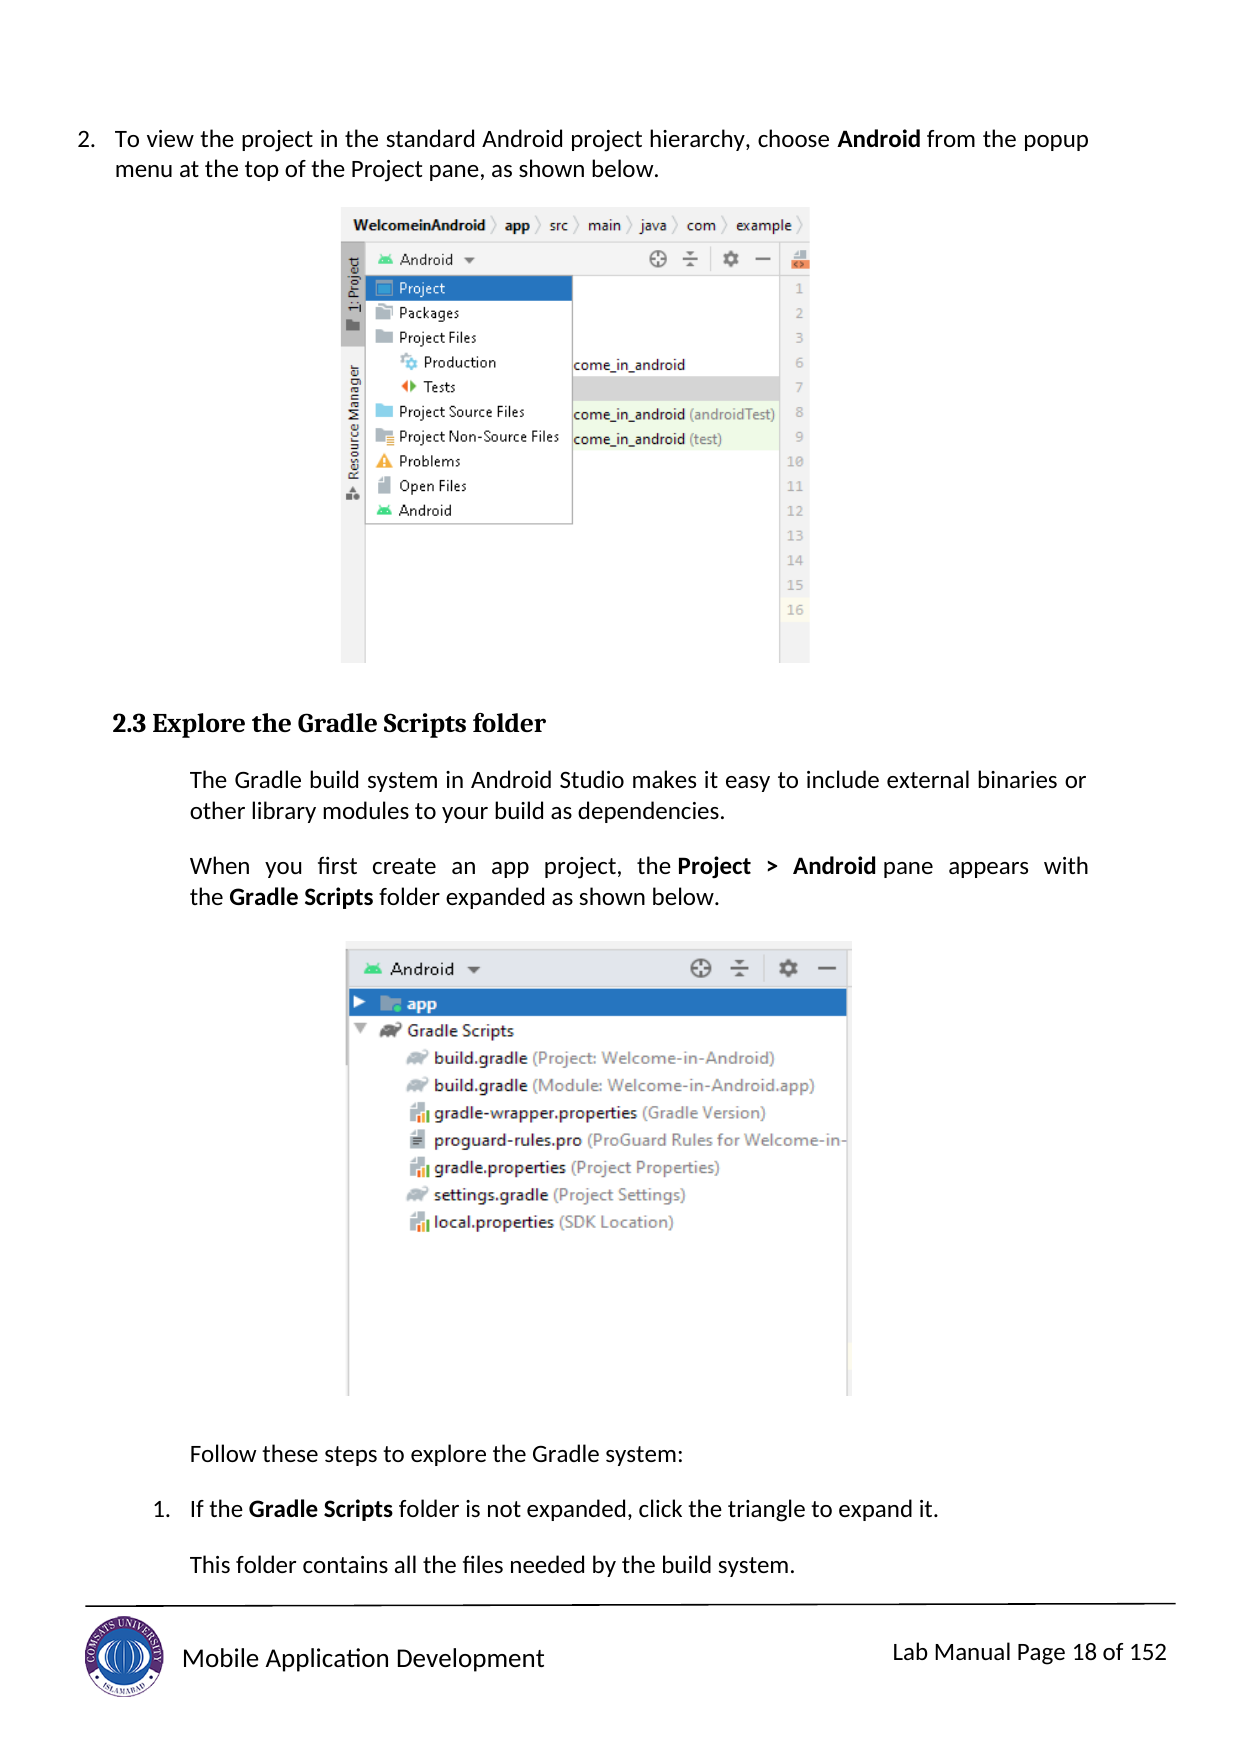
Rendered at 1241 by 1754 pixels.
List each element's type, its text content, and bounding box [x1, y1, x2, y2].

text Follow these steps to explore the Gradle system: [189, 1438, 1089, 1469]
text The Gradle build system in Android Studio makes it easy to include external binaries or other library modules to your build as dependencies. [189, 764, 1089, 826]
text When you first create an app project, the Project > Android pane appears with the Gradle Scripts folder expanded as shown below. [189, 851, 1089, 912]
subtitle 2.3 Explore the Gradle Scripts folder [112, 708, 1240, 739]
list If the Gradle Scripts folder is not expanded, click the triangle to expand it. [152, 1494, 1089, 1524]
picture [340, 207, 810, 663]
list To view the project in the standard Android project hierarchy, choose Android from the popup menu at the top of the Project pane, as shown below. [77, 123, 1089, 184]
text This folder contains all the files needed by the build system. [189, 1549, 1089, 1580]
picture [85, 1616, 165, 1697]
picture [345, 941, 852, 1395]
